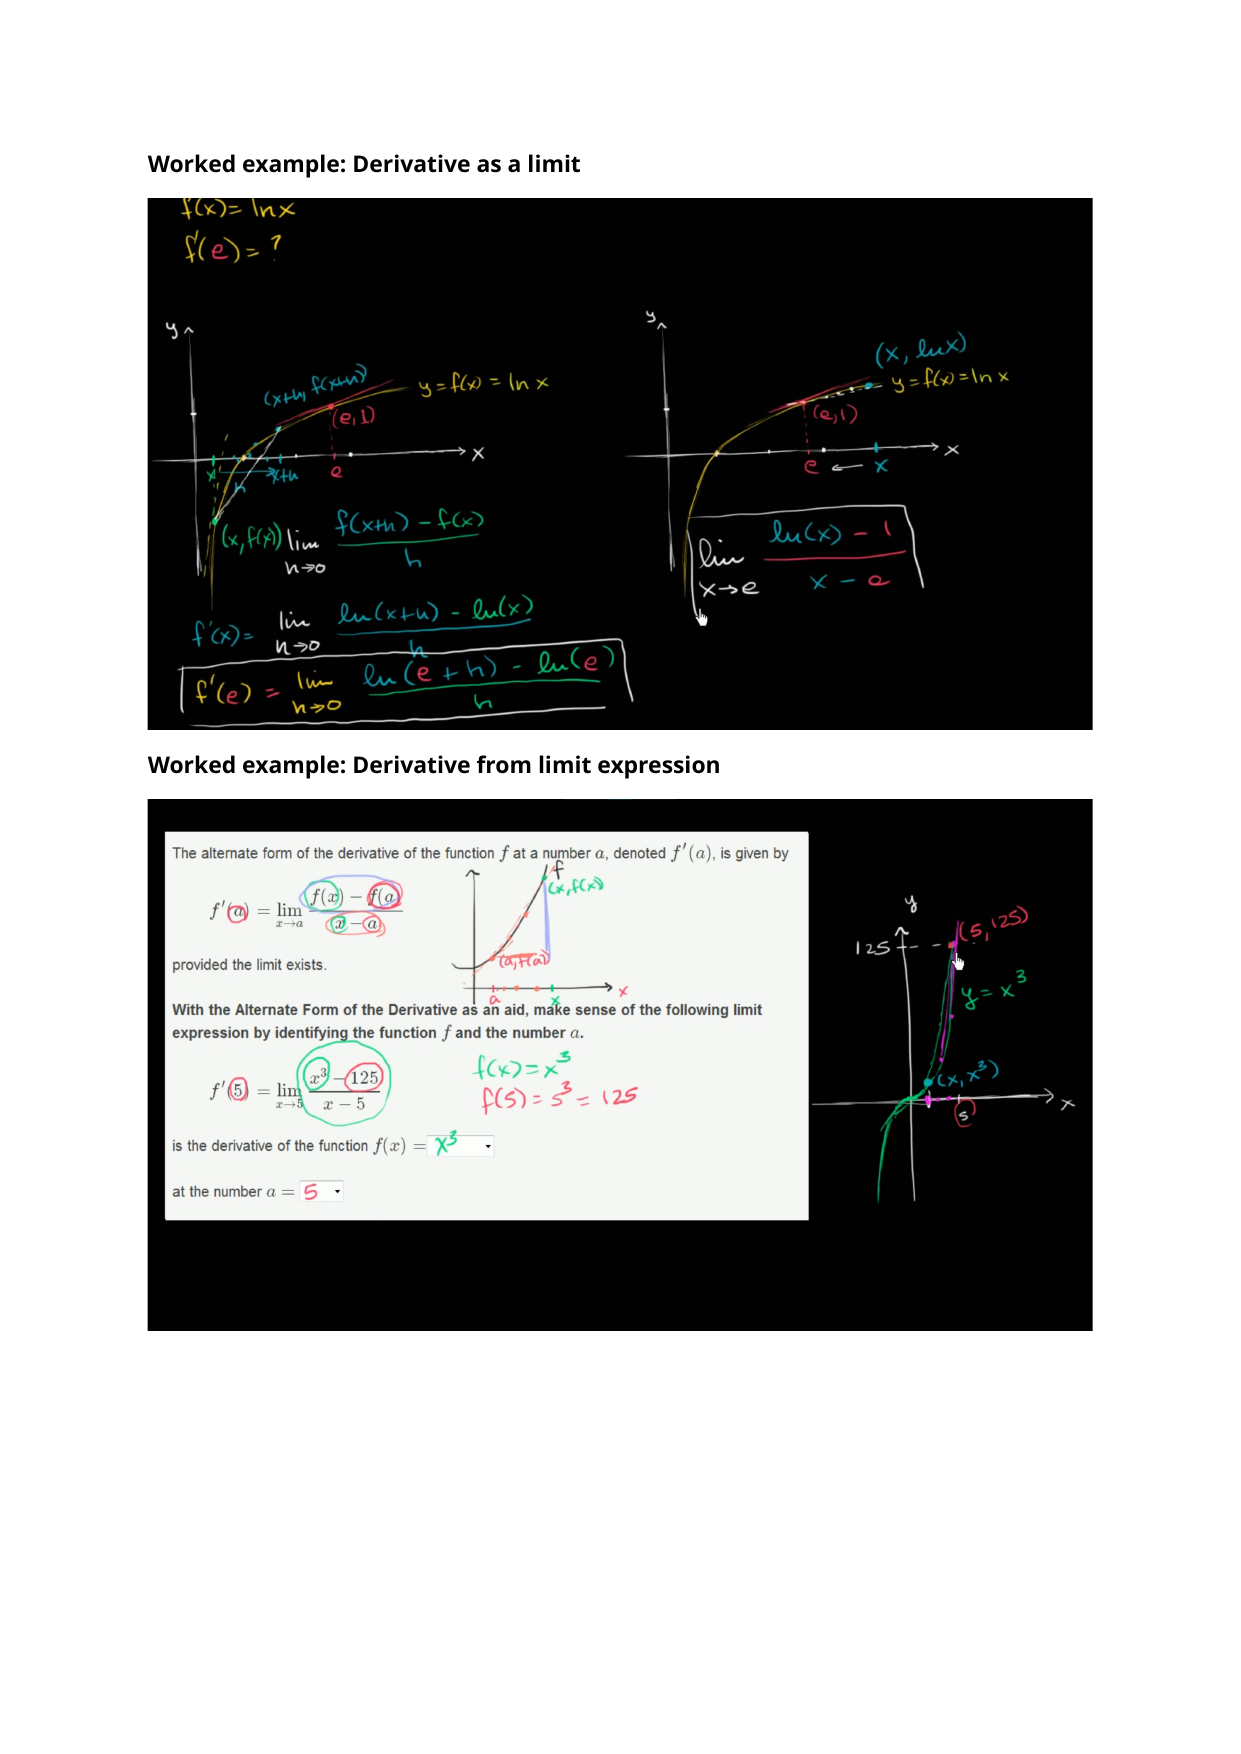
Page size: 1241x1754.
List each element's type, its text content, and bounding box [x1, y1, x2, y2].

picture [147, 198, 1093, 730]
picture [147, 799, 1093, 1331]
text Worked example: Derivative from limit expression [148, 749, 1093, 780]
text Worked example: Derivative as a limit [148, 148, 1093, 179]
